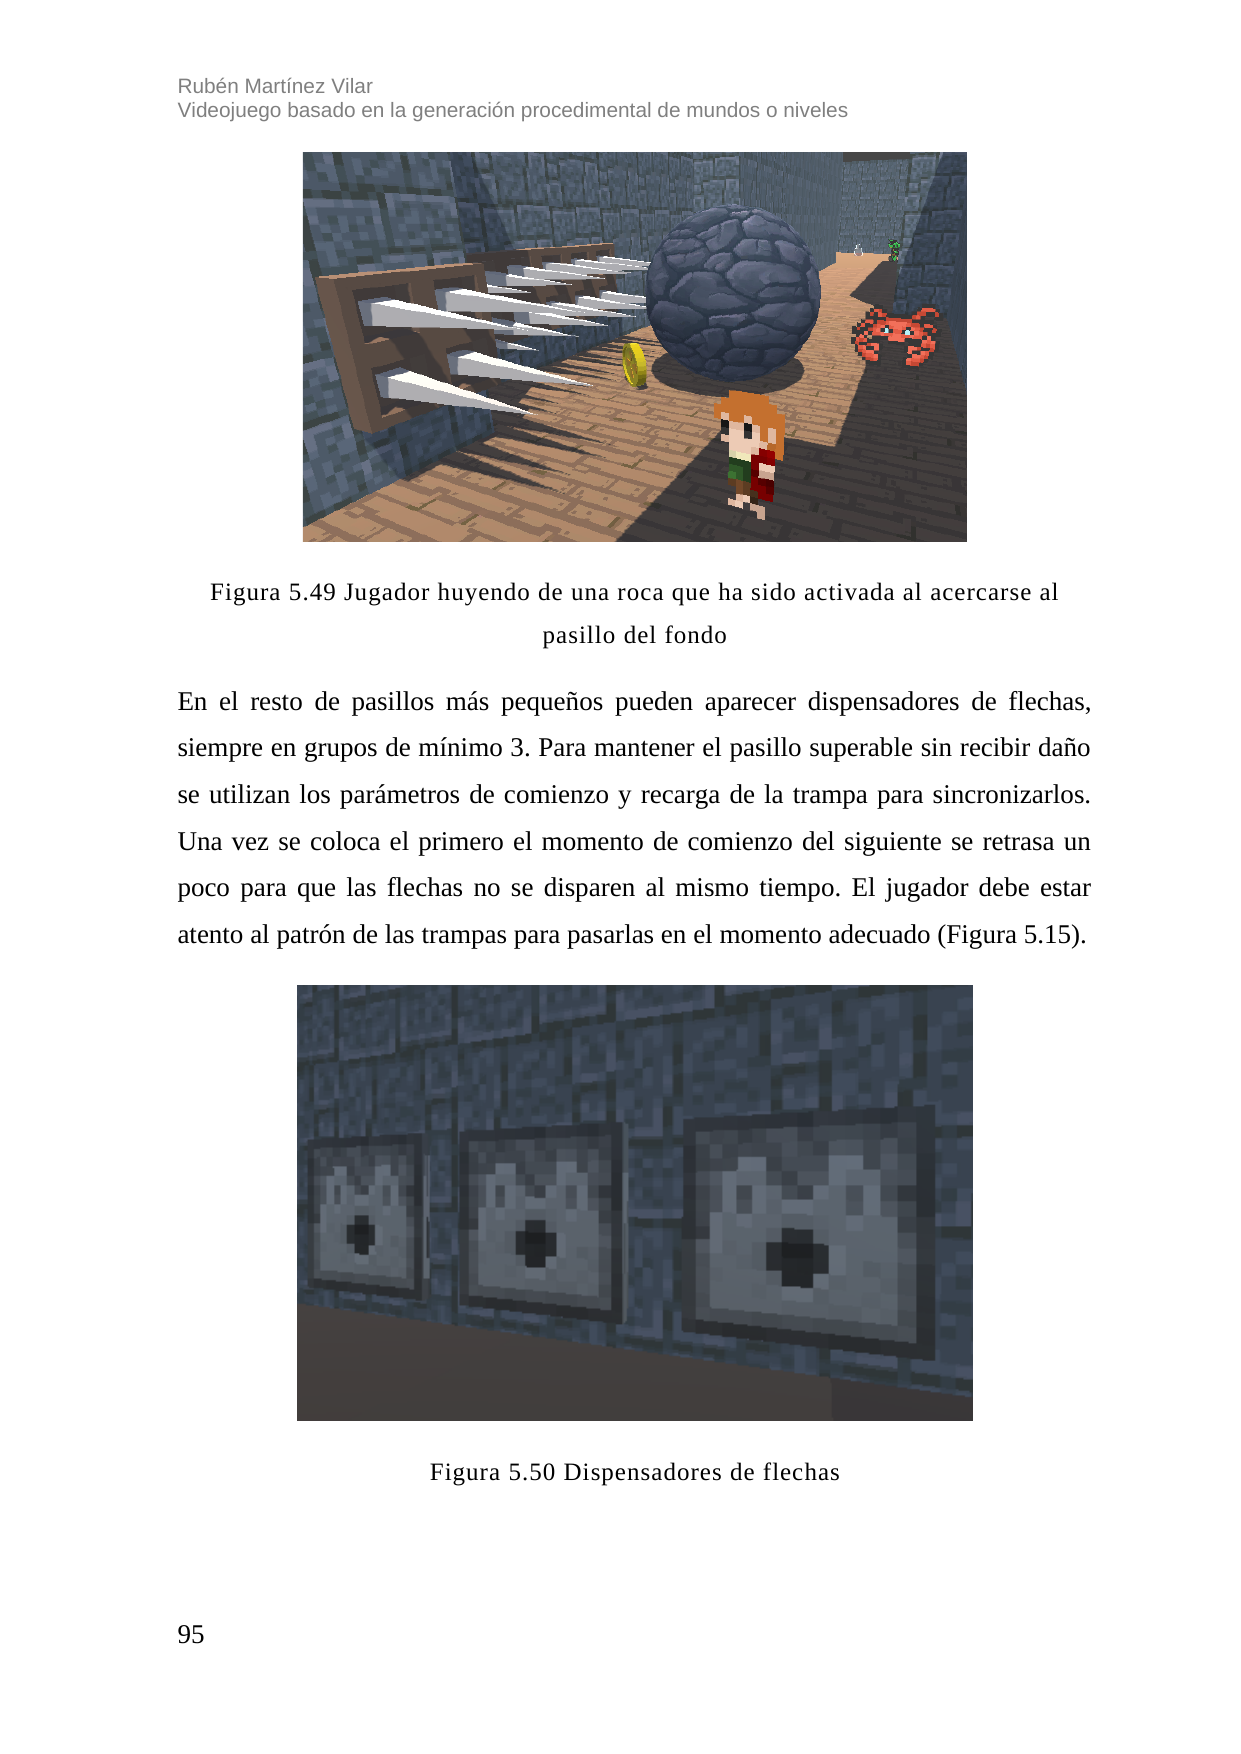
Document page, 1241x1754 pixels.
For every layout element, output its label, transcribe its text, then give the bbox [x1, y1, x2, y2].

text En el resto de pasillos más pequeños pueden aparecer dispensadores de flechas, siempre en grupos de mínimo 3. Para mantener el pasillo superable sin recibir daño se utilizan los parámetros de comienzo y recarga de la trampa para sincronizarlos. Una vez se coloca el primero el momento de comienzo del siguiente se retrasa un poco para que las flechas no se disparen al mismo tiempo. El jugador debe estar atento al patrón de las trampas para pasarlas en el momento adecuado (Figura 5.15). [177, 684, 1092, 949]
picture [297, 985, 973, 1421]
picture [302, 152, 967, 542]
